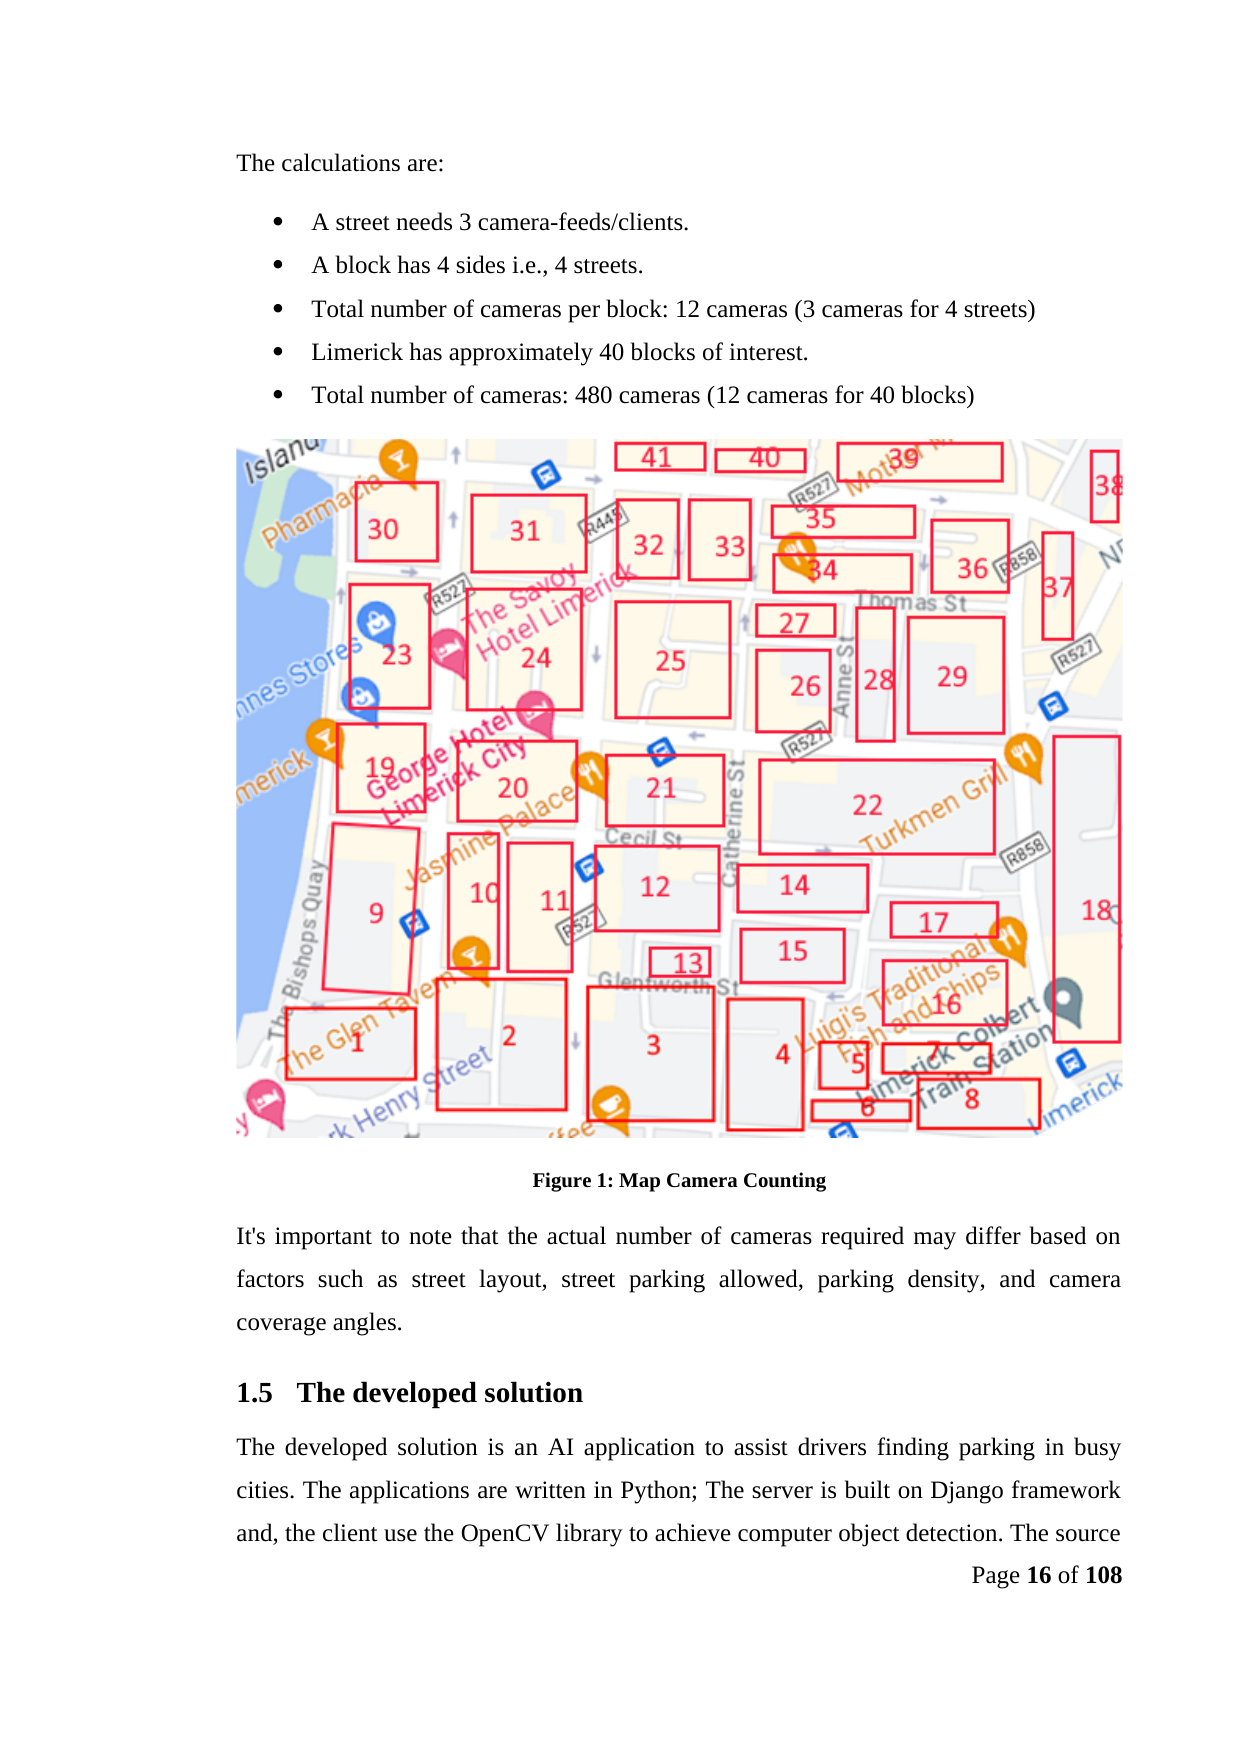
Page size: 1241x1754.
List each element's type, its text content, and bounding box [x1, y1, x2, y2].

list A street needs 3 camera-feeds/clients. [274, 207, 1122, 236]
picture [236, 439, 1123, 1138]
text The calculations are: [236, 148, 1122, 176]
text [236, 1432, 1122, 1547]
text It's important to note that the actual number of cameras required may differ based on factors such as street layout, street parking allowed, parking density, and camera coverage angles. [236, 1221, 1122, 1336]
subtitle The developed solution [236, 1375, 1122, 1409]
list Total number of cameras: 480 cameras (12 cameras for 40 blocks) [274, 380, 1122, 409]
list Limerick has approximately 40 blocks of interest. [274, 337, 1122, 366]
list A block has 4 sides i.e., 4 streets. [274, 251, 1122, 279]
list Total number of cameras per block: 12 cameras (3 cameras for 4 streets) [274, 294, 1122, 322]
